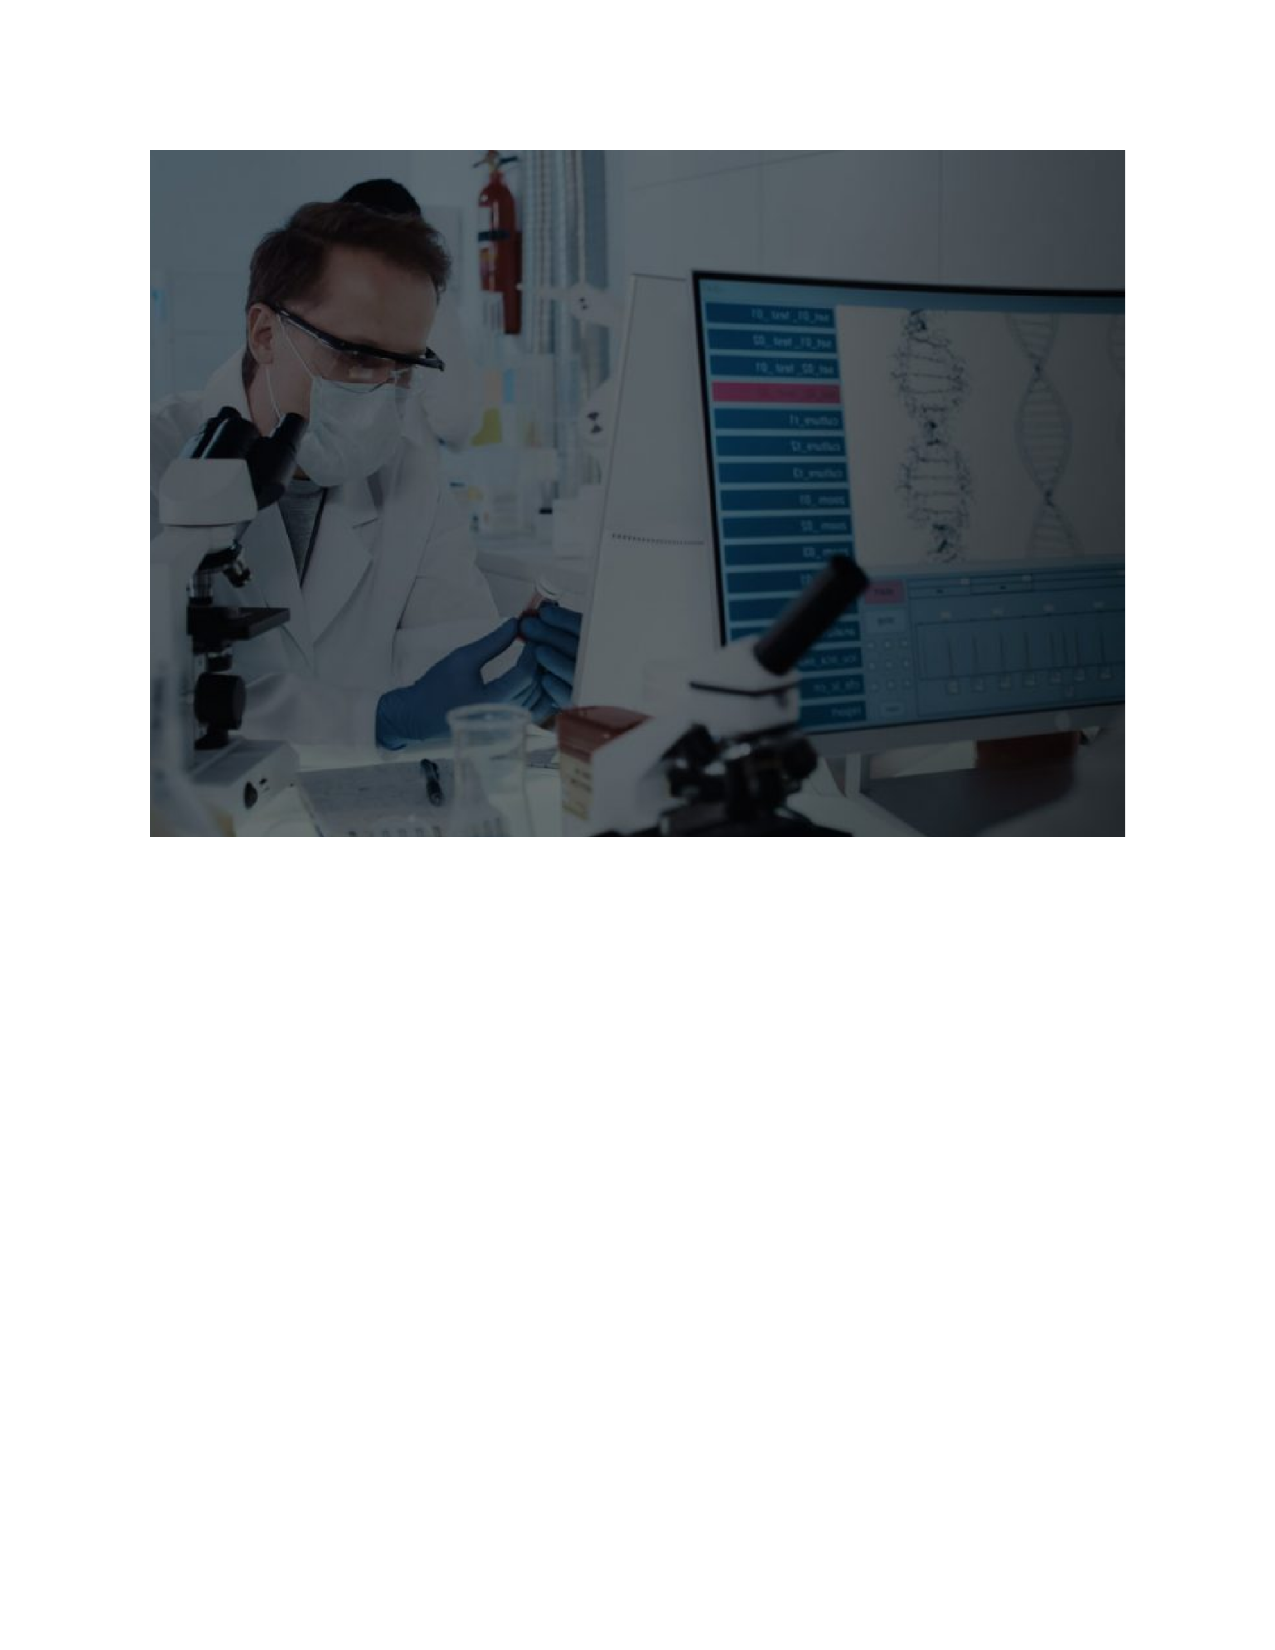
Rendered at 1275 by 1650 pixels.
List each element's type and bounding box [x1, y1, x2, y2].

picture [150, 150, 1125, 837]
